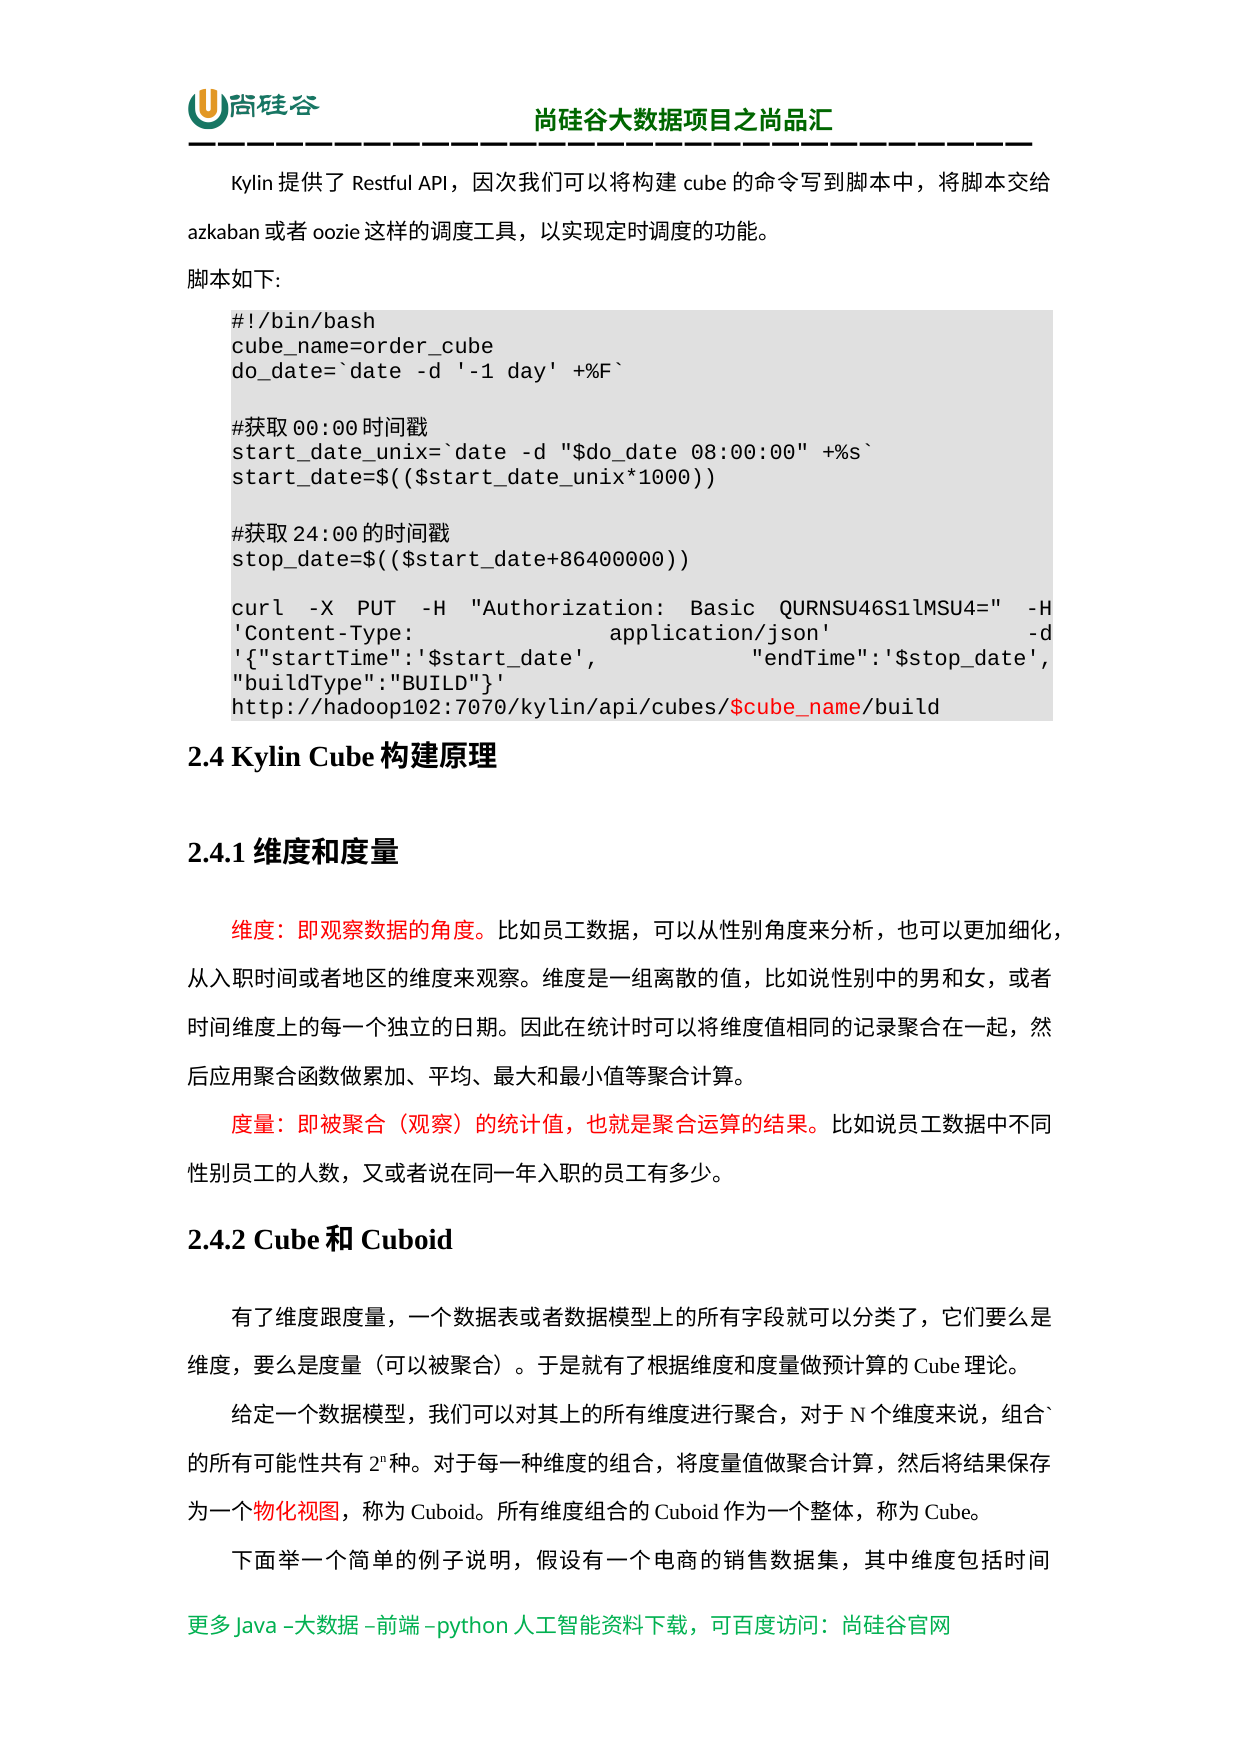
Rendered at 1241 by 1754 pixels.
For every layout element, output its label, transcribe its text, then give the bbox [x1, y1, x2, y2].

text do_date=`date -d '-1 day' +%F` [231, 360, 1053, 385]
subtitle 2.4.2 Cube和Cuboid [187, 1204, 1053, 1269]
text 脚本如下: [187, 262, 1053, 294]
subtitle 2.4 Kylin Cube构建原理 [187, 721, 1053, 786]
text curl -X PUT -H "Authorization: Basic QURNSU46S1lMSU4=" -H 'Content-Type: application/json' -d '{"startTime":'$start_date', "endTime":'$stop_date', "buildType":"BUILD"}' http://hadoop102:7070/kylin/api/cubes/$cube_name/build [231, 597, 1053, 721]
text 给定一个数据模型，我们可以对其上的所有维度进行聚合，对于N个维度来说，组合`的所有可能性共有2n种。对于每一种维度的组合，将度量值做聚合计算，然后将结果保存为一个物化视图，称为Cuboid。所有维度组合的Cuboid作为一个整体，称为Cube。 [187, 1396, 1053, 1526]
text 有了维度跟度量，一个数据表或者数据模型上的所有字段就可以分类了，它们要么是维度，要么是度量（可以被聚合）。于是就有了根据维度和度量做预计算的Cube理论。 [187, 1299, 1053, 1381]
text start_date=$(($start_date_unix*1000)) [231, 466, 1053, 491]
text Kylin提供了Restful API，因次我们可以将构建cube的命令写到脚本中，将脚本交给azkaban或者oozie这样的调度工具，以实现定时调度的功能。 [187, 165, 1053, 246]
text stop_date=$(($start_date+86400000)) [231, 548, 1053, 573]
text #获取00:00时间戳 [231, 409, 1053, 441]
text 度量：即被聚合（观察）的统计值，也就是聚合运算的结果。比如说员工数据中不同性别员工的人数，又或者说在同一年入职的员工有多少。 [187, 1107, 1053, 1188]
picture [187, 88, 321, 130]
text cube_name=order_cube [231, 335, 1053, 360]
text #获取24:00的时间戳 [231, 516, 1053, 548]
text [187, 1542, 1053, 1575]
text 维度：即观察数据的角度。比如员工数据，可以从性别角度来分析，也可以更加细化，从入职时间或者地区的维度来观察。维度是一组离散的值，比如说性别中的男和女，或者时间维度上的每一个独立的日期。因此在统计时可以将维度值相同的记录聚合在一起，然后应用聚合函数做累加、平均、最大和最小值等聚合计算。 [187, 912, 1053, 1091]
subtitle 2.4.1 维度和度量 [187, 817, 1053, 882]
text #!/bin/bash [231, 310, 1053, 335]
text start_date_unix=`date -d "$do_date 08:00:00" +%s` [231, 441, 1053, 466]
